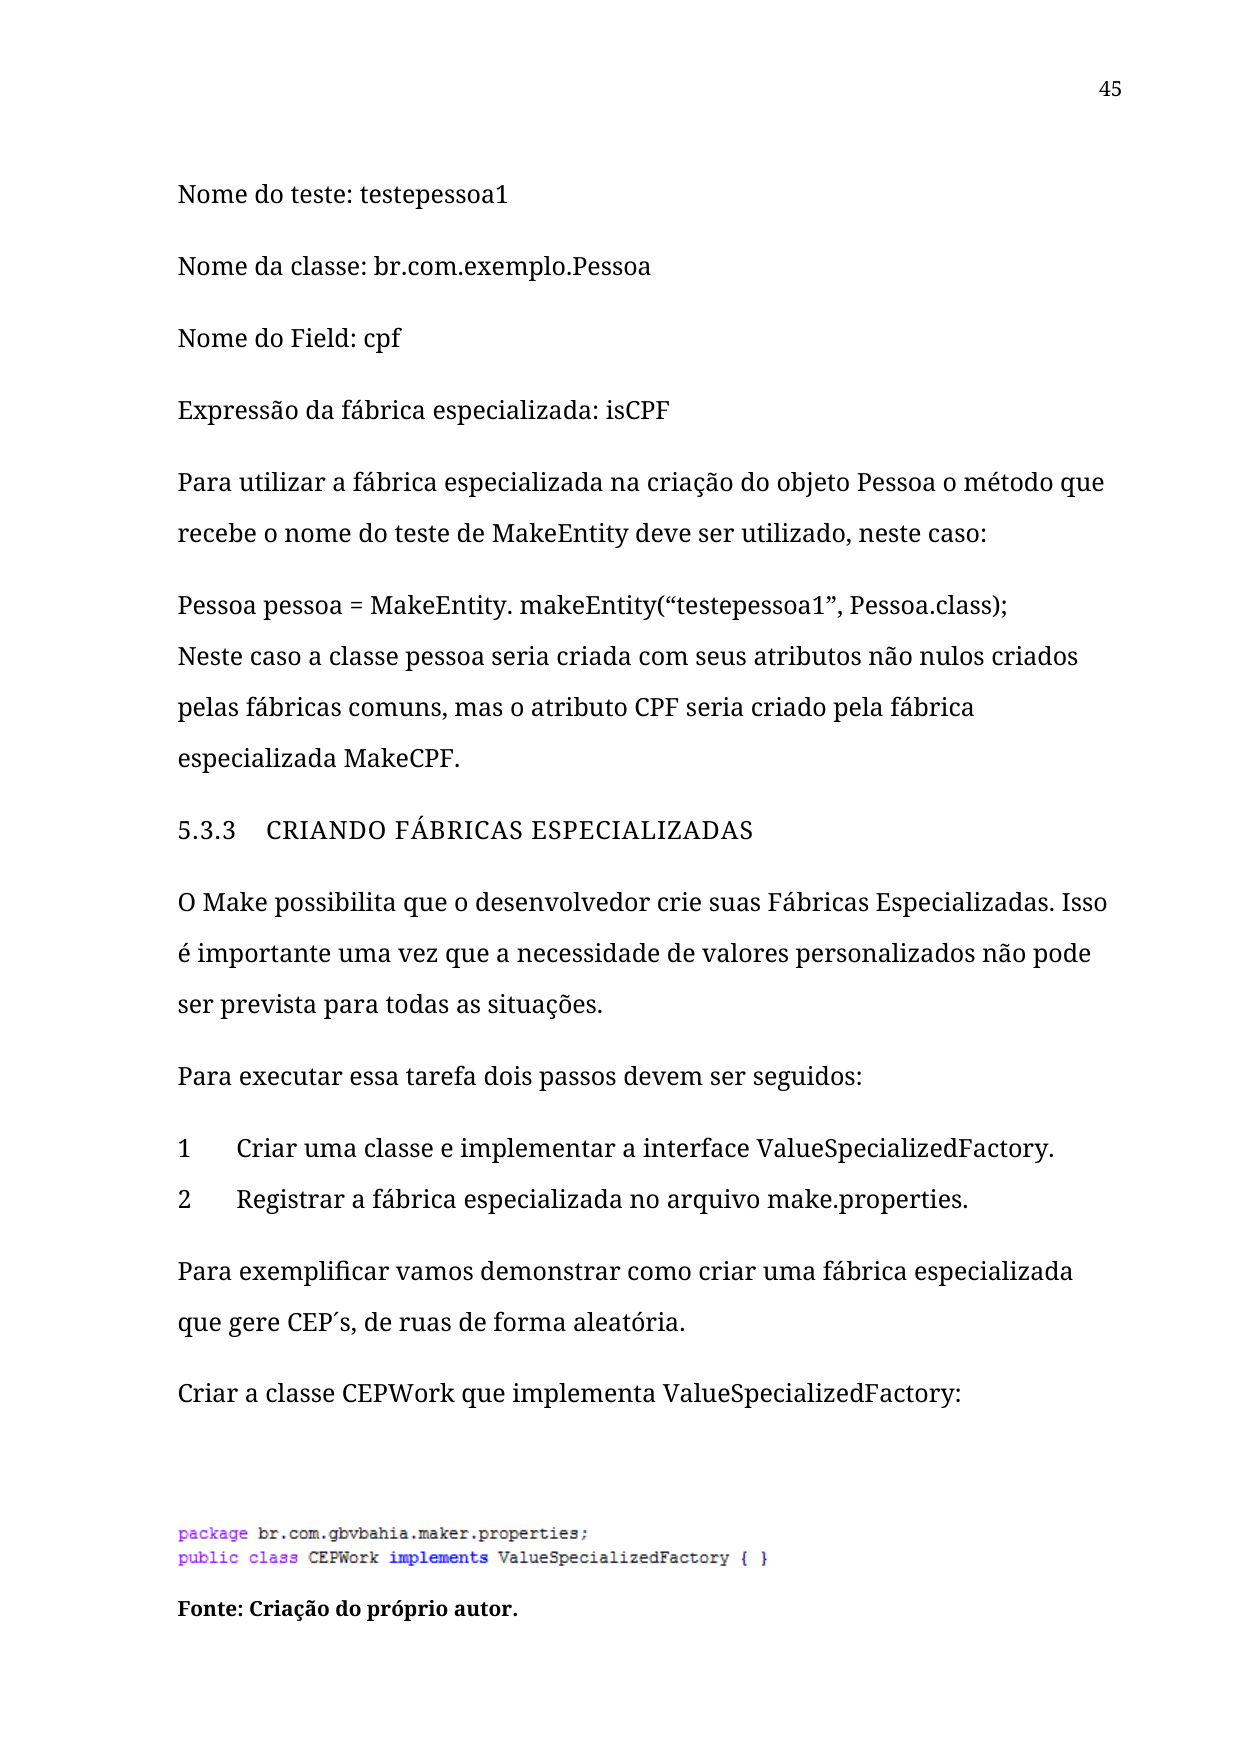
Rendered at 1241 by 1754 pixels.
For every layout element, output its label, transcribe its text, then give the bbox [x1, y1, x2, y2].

text Para utilizar a fábrica especializada na criação do objeto Pessoa o método que recebe o nome do teste de MakeEntity deve ser utilizado, neste caso: [177, 465, 1122, 550]
text Nome da classe: br.com.exemplo.Pessoa [177, 249, 1122, 283]
text Criar a classe CEPWork que implementa ValueSpecializedFactory: [177, 1376, 1122, 1410]
text Nome do Field: cpf [177, 321, 1122, 355]
text Neste caso a classe pessoa seria criada com seus atributos não nulos criados pelas fábricas comuns, mas o atributo CPF seria criado pela fábrica especializada MakeCPF. [177, 639, 1122, 775]
text Nome do teste: testepessoa1 [177, 177, 1122, 211]
text O Make possibilita que o desenvolvedor crie suas Fábricas Especializadas. Isso é importante uma vez que a necessidade de valores personalizados não pode ser prevista para todas as situações. [177, 884, 1122, 1021]
text Para exemplificar vamos demonstrar como criar uma fábrica especializada que gere CEP´s, de ruas de forma aleatória. [177, 1253, 1122, 1338]
text Para executar essa tarefa dois passos devem ser seguidos: [177, 1058, 1122, 1092]
text Pessoa pessoa = MakeEntity. makeEntity(“testepessoa1”, Pessoa.class); [177, 588, 1122, 622]
text Expressão da fábrica especializada: isCPF [177, 393, 1122, 427]
picture [177, 1520, 783, 1581]
subtitle Criando fábricas especializadas [177, 813, 1122, 847]
list Registrar a fábrica especializada no arquivo make.properties. [177, 1181, 1122, 1215]
list Criar uma classe e implementar a interface ValueSpecializedFactory. [177, 1130, 1122, 1164]
